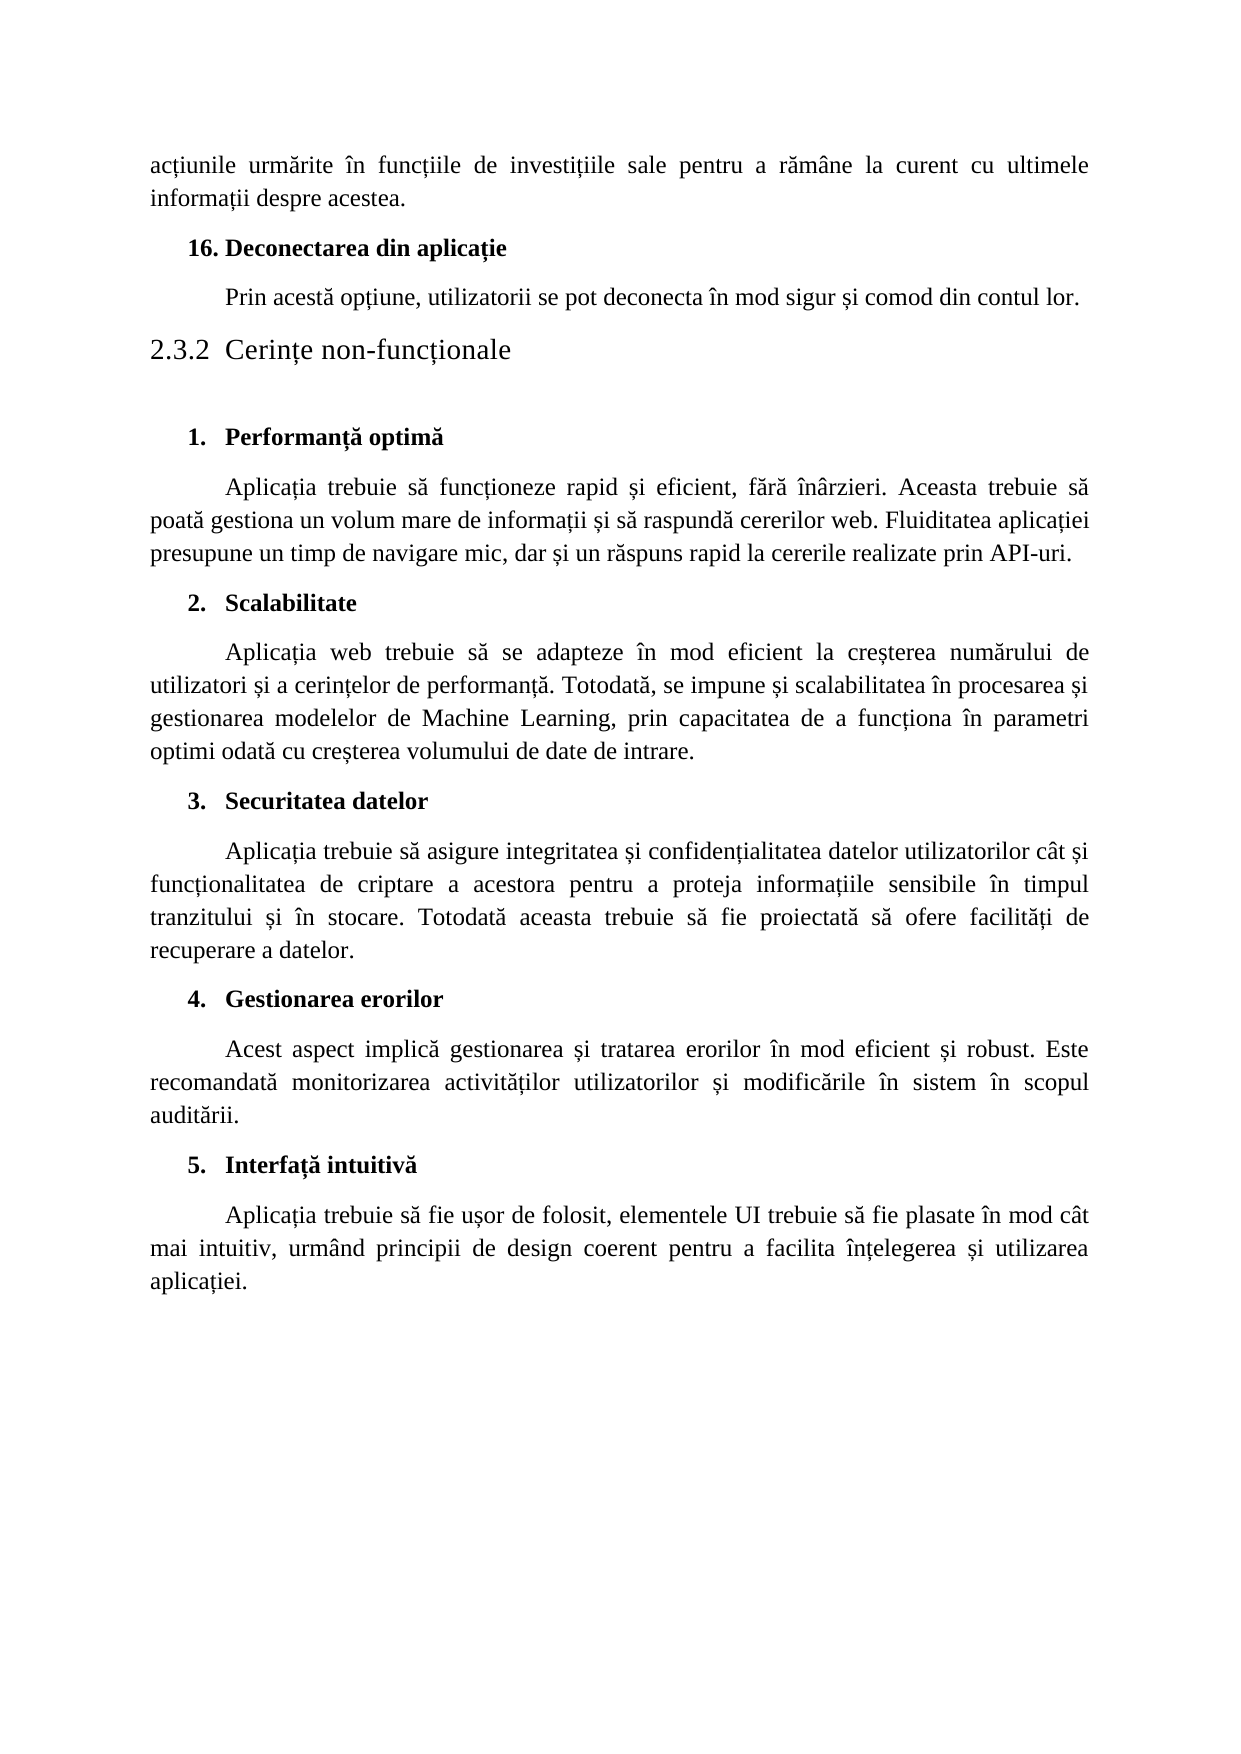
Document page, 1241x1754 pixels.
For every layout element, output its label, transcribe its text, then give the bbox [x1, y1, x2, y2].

text Aplicația trebuie să fie ușor de folosit, elementele UI trebuie să fie plasate în mod cât mai intuitiv, urmând principii de design coerent pentru a facilita înțelegerea și utilizarea aplicației. [150, 1200, 1090, 1294]
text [150, 150, 1090, 212]
list Scalabilitate [187, 588, 1090, 616]
subtitle Cerințe non-funcționale [150, 332, 1090, 366]
text Acest aspect implică gestionarea și tratarea erorilor în mod eficient și robust. Este recomandată monitorizarea activităților utilizatorilor și modificările în sistem în scopul auditării. [150, 1034, 1090, 1129]
list Interfață intuitivă [187, 1150, 1090, 1179]
text Aplicația trebuie să funcționeze rapid și eficient, fără înârzieri. Aceasta trebuie să poată gestiona un volum mare de informații și să raspundă cererilor web. Fluiditatea aplicației presupune un timp de navigare mic, dar și un răspuns rapid la cererile realizate prin API-uri. [150, 472, 1090, 567]
text Aplicația web trebuie să se adapteze în mod eficient la creșterea numărului de utilizatori și a cerințelor de performanță. Totodată, se impune și scalabilitatea în procesarea și gestionarea modelelor de Machine Learning, prin capacitatea de a funcționa în parametri optimi odată cu creșterea volumului de date de intrare. [150, 637, 1090, 765]
list Gestionarea erorilor [187, 984, 1090, 1013]
text Prin acestă opțiune, utilizatorii se pot deconecta în mod sigur și comod din contul lor. [225, 282, 1090, 311]
list Performanță optimă [187, 422, 1090, 451]
list Deconectarea din aplicație [187, 233, 1090, 261]
text Aplicația trebuie să asigure integritatea și confidențialitatea datelor utilizatorilor cât și funcționalitatea de criptare a acestora pentru a proteja informațiile sensibile în timpul tranzitului și în stocare. Totodată aceasta trebuie să fie proiectată să ofere facilități de recuperare a datelor. [150, 836, 1090, 964]
list Securitatea datelor [187, 786, 1090, 815]
